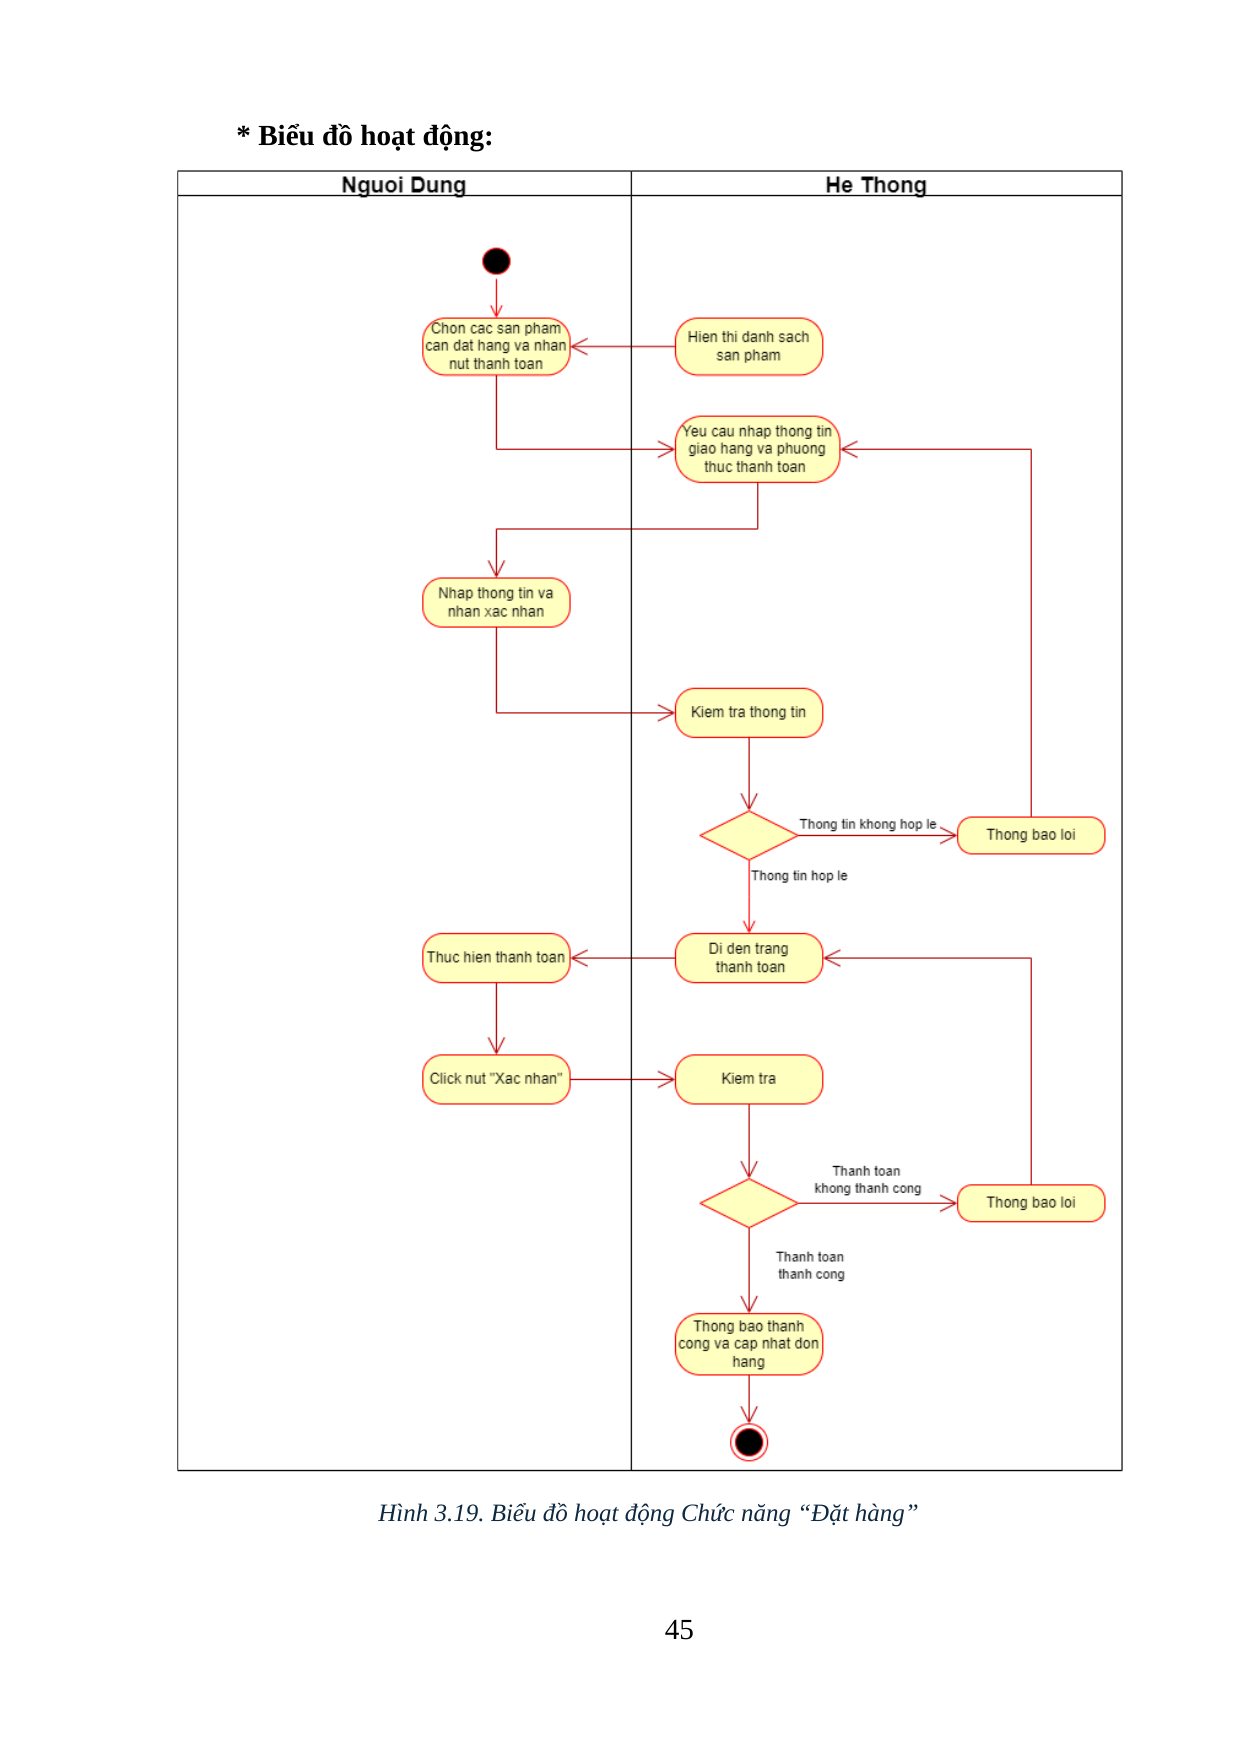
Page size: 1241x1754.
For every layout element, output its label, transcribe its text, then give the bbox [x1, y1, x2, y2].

text * Biểu đồ hoạt động: [177, 118, 1122, 152]
picture [177, 168, 1124, 1473]
